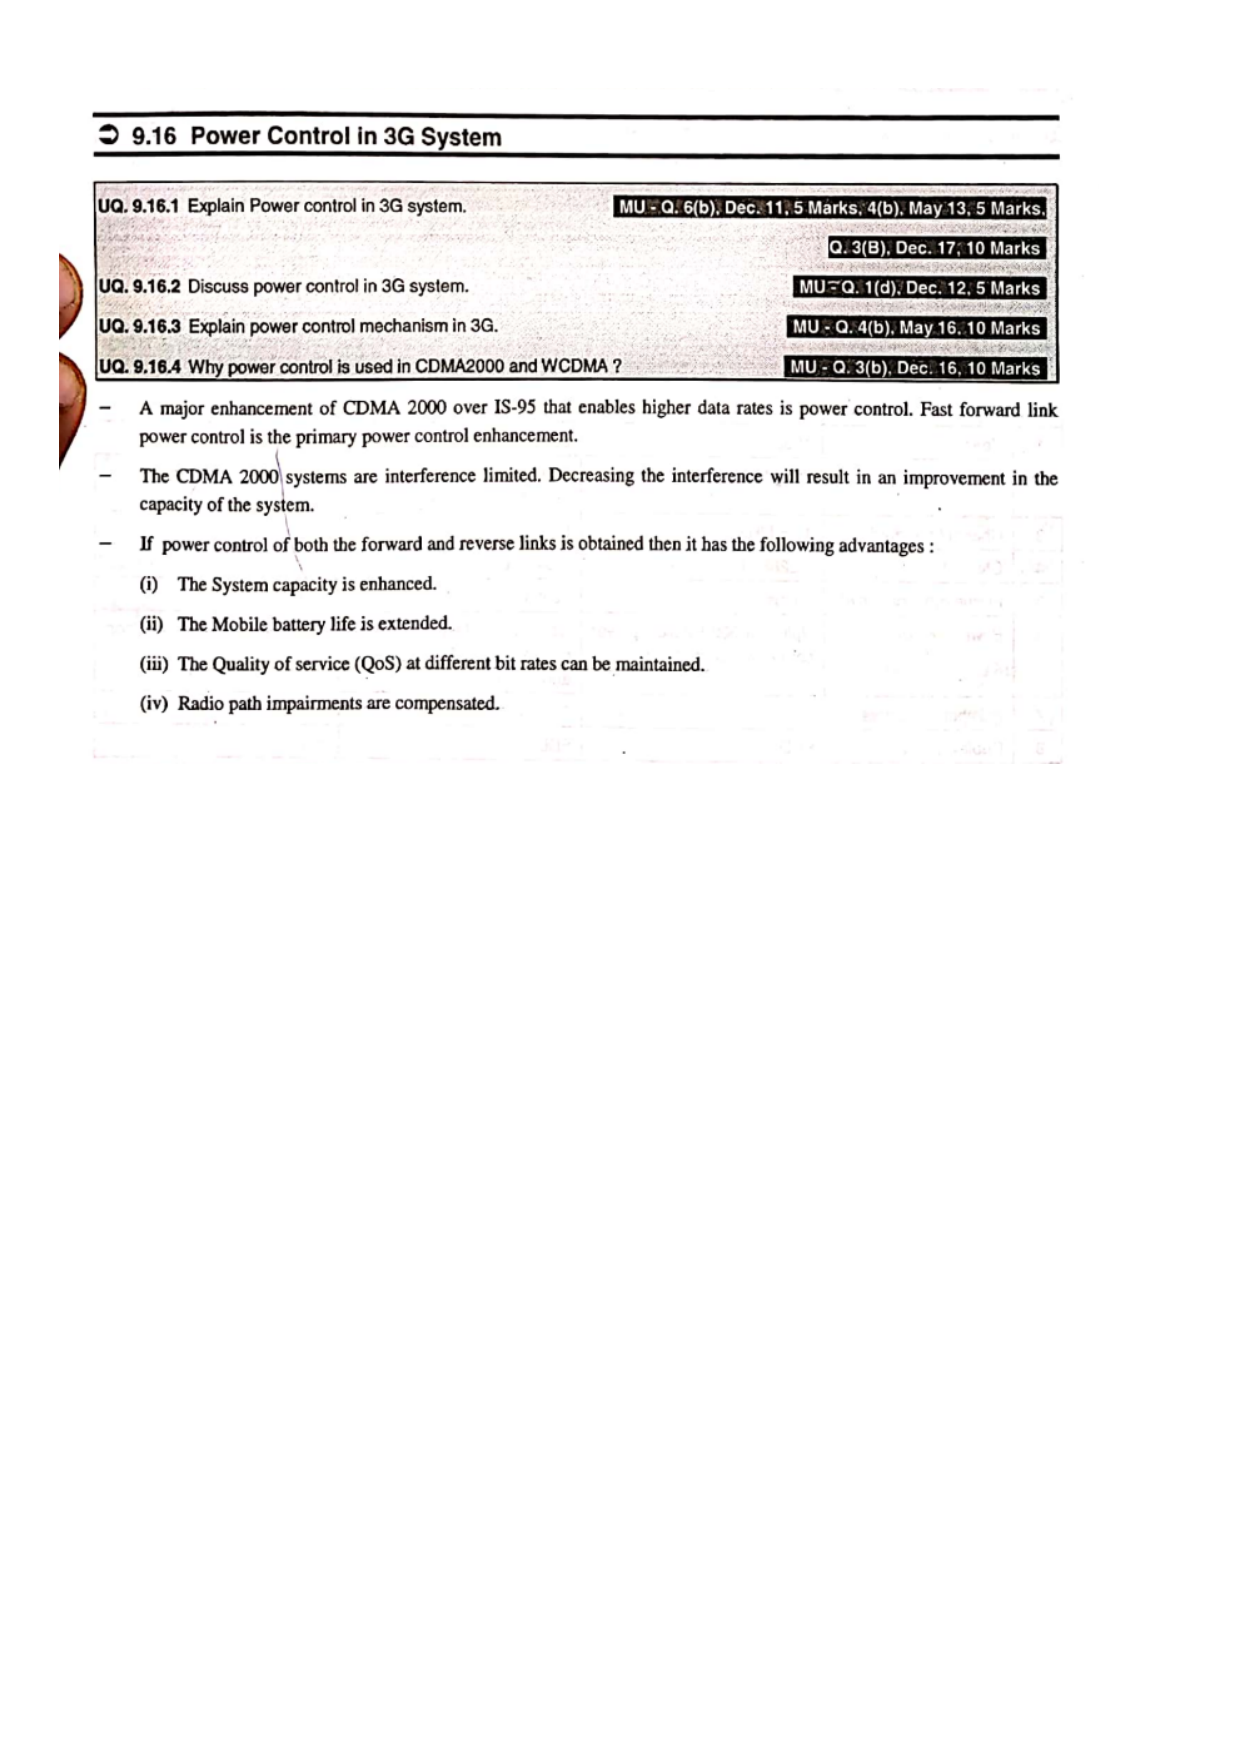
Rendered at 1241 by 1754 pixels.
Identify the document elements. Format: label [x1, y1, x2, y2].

picture [59, 88, 1100, 764]
